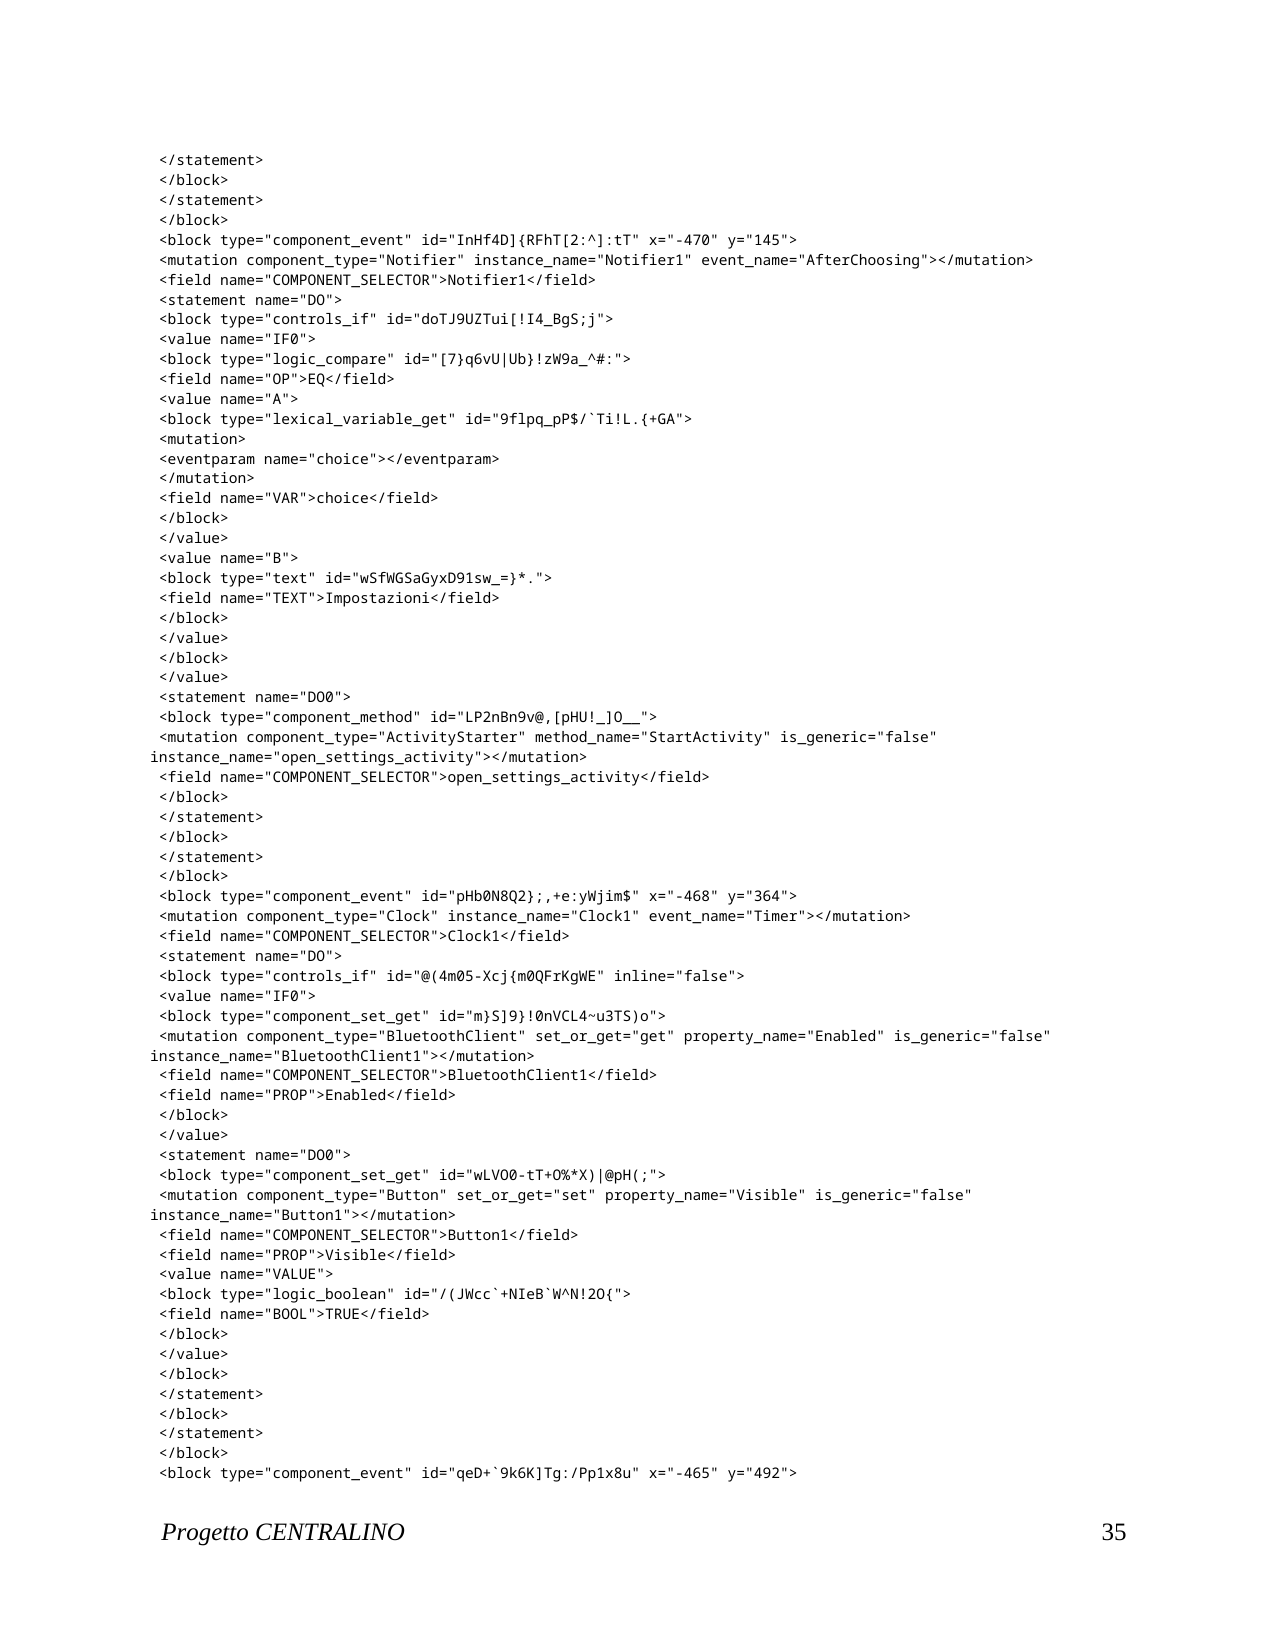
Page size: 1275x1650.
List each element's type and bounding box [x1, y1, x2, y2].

text [150, 150, 1125, 1483]
